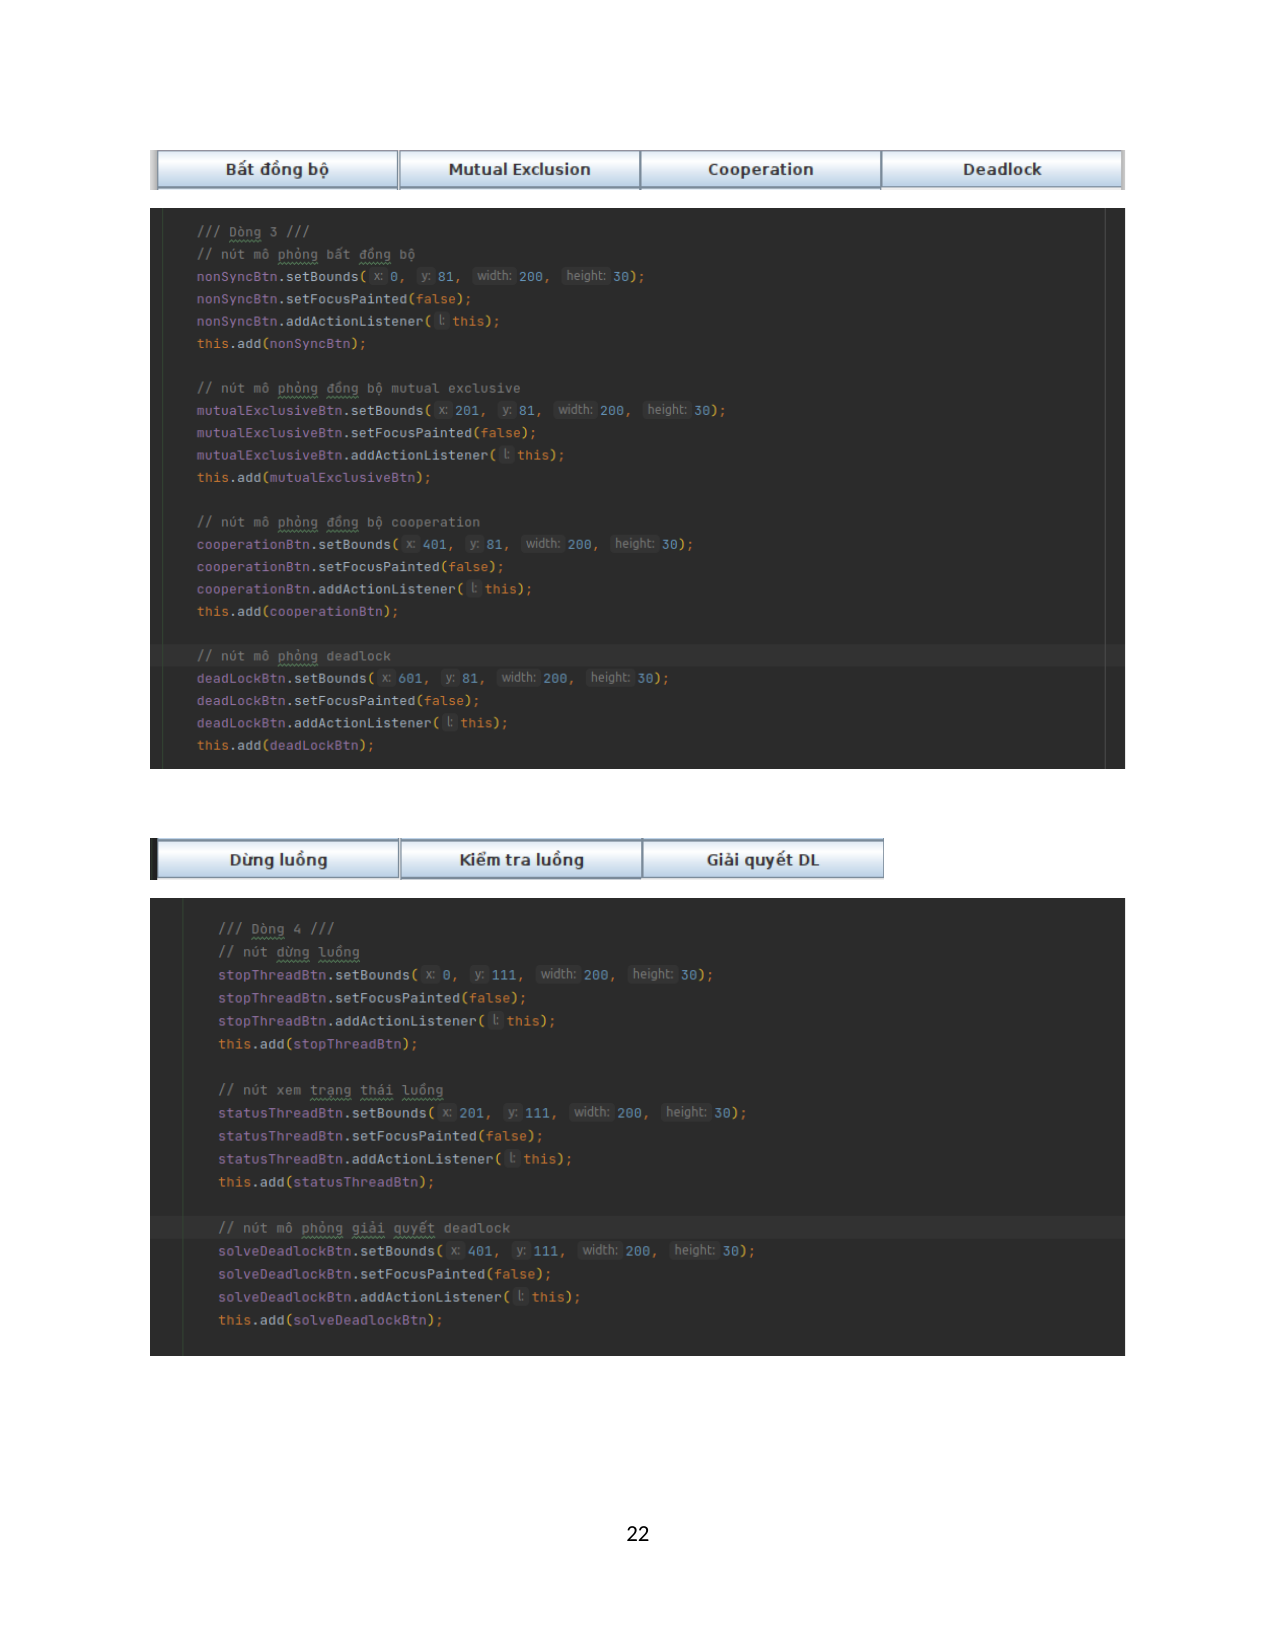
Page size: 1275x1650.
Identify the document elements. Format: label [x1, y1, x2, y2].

picture [150, 208, 1125, 769]
picture [150, 838, 884, 880]
picture [150, 150, 1125, 190]
picture [150, 898, 1125, 1356]
